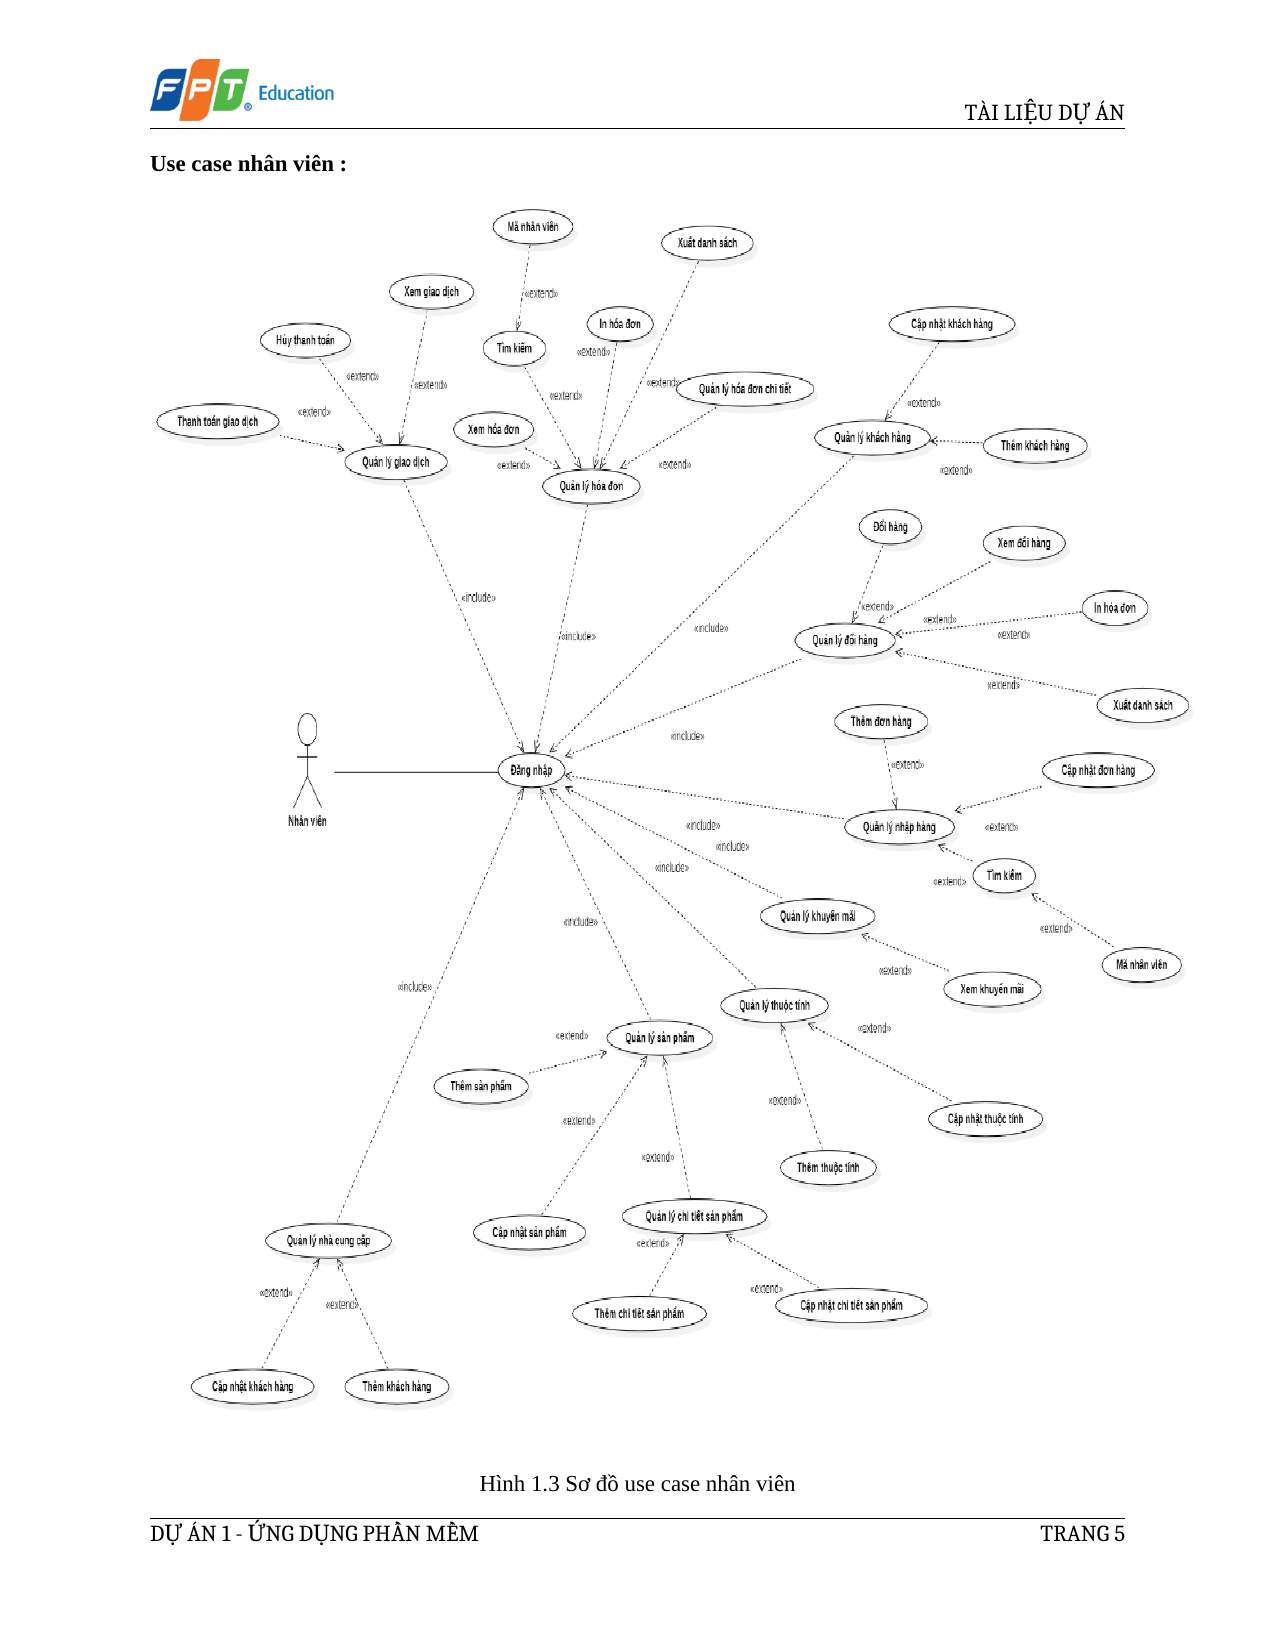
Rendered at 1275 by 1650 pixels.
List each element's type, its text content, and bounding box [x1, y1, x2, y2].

text Hình 1.3 Sơ đồ use case nhân viên [150, 1470, 1125, 1496]
text Use case nhân viên : [150, 150, 1125, 176]
picture [150, 201, 1213, 1445]
picture [150, 59, 336, 121]
